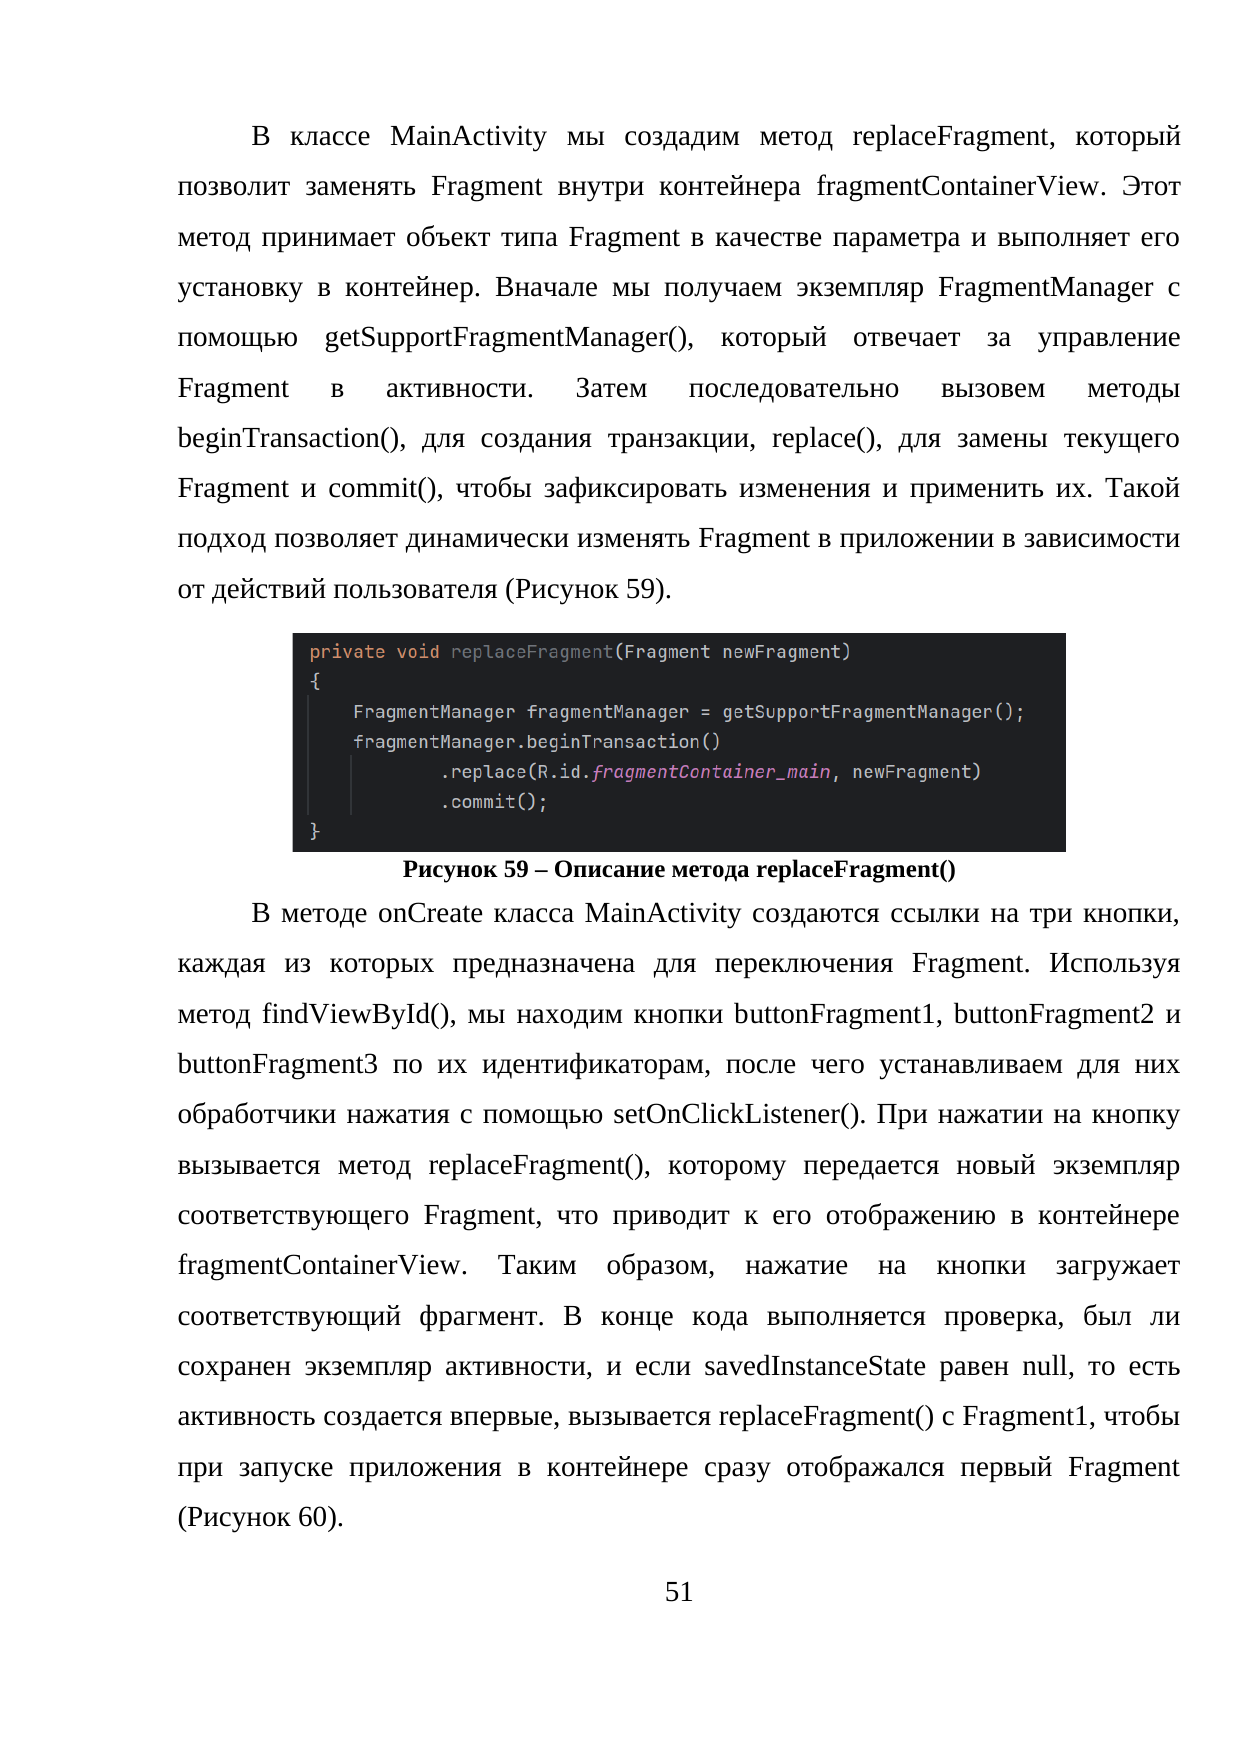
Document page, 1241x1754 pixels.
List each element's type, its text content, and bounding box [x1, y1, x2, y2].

text В классе MainActivity мы создадим метод replaceFragment, который позволит заменять Fragment внутри контейнера fragmentContainerView. Этот метод принимает объект типа Fragment в качестве параметра и выполняет его установку в контейнер. Вначале мы получаем экземпляр FragmentManager с помощью getSupportFragmentManager(), который отвечает за управление Fragment в активности. Затем последовательно вызовем методы beginTransaction(), для создания транзакции, replace(), для замены текущего Fragment и commit(), чтобы зафиксировать изменения и применить их. Такой подход позволяет динамически изменять Fragment в приложении в зависимости от действий пользователя (Рисунок 59). [177, 118, 1181, 604]
picture [292, 633, 1066, 852]
text Рисунок 59 – Описание метода replaceFragment() [177, 854, 1181, 883]
text В методе onCreate класса MainActivity создаются ссылки на три кнопки, каждая из которых предназначена для переключения Fragment. Используя метод findViewById(), мы находим кнопки buttonFragment1, buttonFragment2 и buttonFragment3 по их идентификаторам, после чего устанавливаем для них обработчики нажатия с помощью setOnClickListener(). При нажатии на кнопку вызывается метод replaceFragment(), которому передается новый экземпляр соответствующего Fragment, что приводит к его отображению в контейнере fragmentContainerView. Таким образом, нажатие на кнопки загружает соответствующий фрагмент. В конце кода выполняется проверка, был ли сохранен экземпляр активности, и если savedInstanceState равен null, то есть активность создается впервые, вызывается replaceFragment() с Fragment1, чтобы при запуске приложения в контейнере сразу отображался первый Fragment (Рисунок 60). [177, 895, 1181, 1533]
